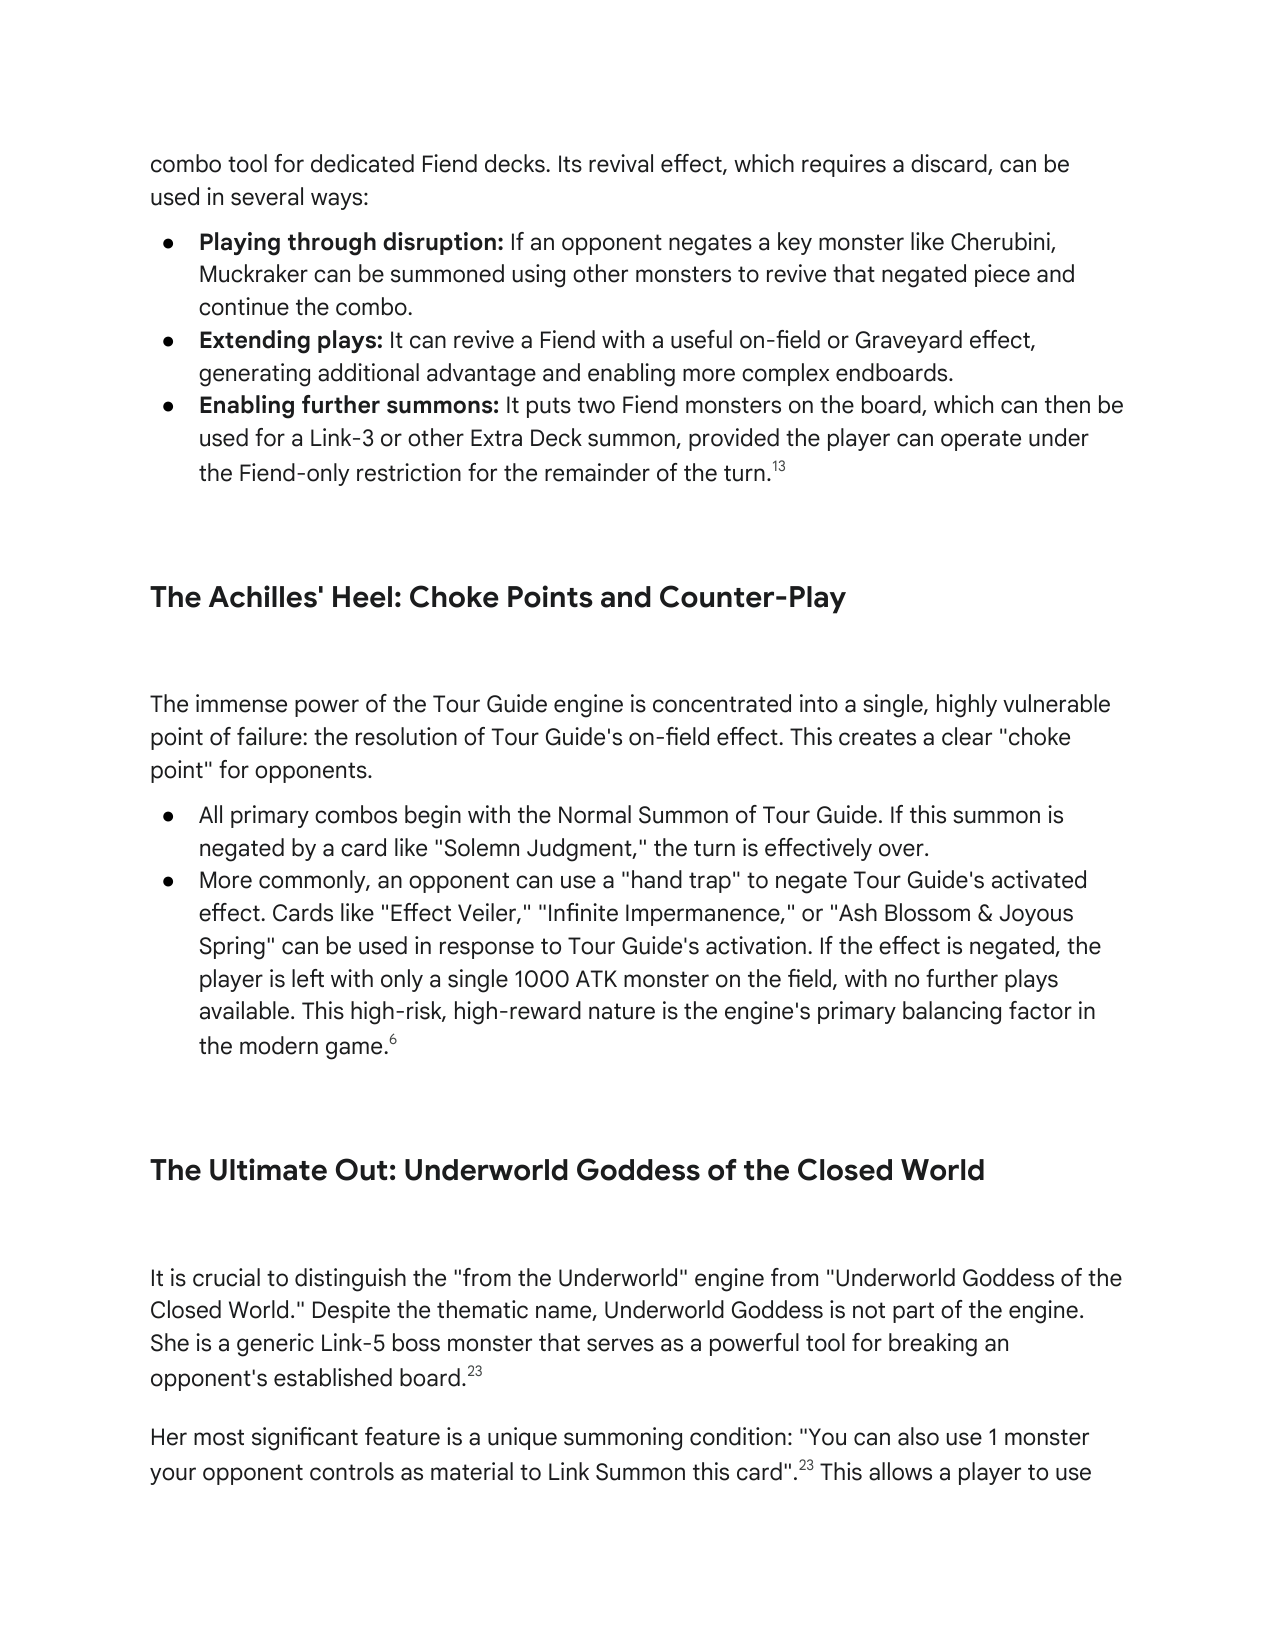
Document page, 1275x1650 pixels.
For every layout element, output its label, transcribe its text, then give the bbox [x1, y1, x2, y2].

subtitle The Achilles' Heel: Choke Points and Counter-Play [150, 579, 1125, 615]
list More commonly, an opponent can use a "hand trap" to negate Tour Guide's activated effect. Cards like "Effect Veiler," "Infinite Impermanence," or "Ash Blossom & Joyous Spring" can be used in response to Tour Guide's activation. If the effect is negated, the player is left with only a single 1000 ATK monster on the field, with no further plays available. This high-risk, high-reward nature is the engine's primary balancing factor in the modern game.6 [161, 867, 1125, 1062]
list Enabling further summons: It puts two Fiend monsters on the board, which can then be used for a Link-3 or other Extra Deck summon, provided the player can operate under the Fiend-only restriction for the remainder of the turn.13 [161, 391, 1125, 489]
list Extending plays: It can revive a Fiend with a useful on-field or Graveyard effect, generating additional advantage and enabling more complex endboards. [161, 326, 1125, 387]
text It is crucial to distinguish the "from the Underworld" engine from "Underworld Goddess of the Closed World." Despite the thematic name, Underworld Goddess is not part of the engine. She is a generic Link-5 boss monster that serves as a powerful tool for breaking an opponent's established board.23 [150, 1264, 1125, 1394]
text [150, 1423, 1125, 1488]
text The immense power of the Tour Guide engine is concentrated into a single, highly vulnerable point of failure: the resolution of Tour Guide's on-field effect. This creates a clear "choke point" for opponents. [150, 691, 1125, 785]
subtitle The Ultimate Out: Underworld Goddess of the Closed World [150, 1152, 1125, 1189]
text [150, 150, 1125, 211]
list All primary combos begin with the Normal Summon of Tour Guide. If this summon is negated by a card like "Solemn Judgment," the turn is effectively over. [161, 801, 1125, 863]
list Playing through disruption: If an opponent negates a key monster like Cherubini, Muckraker can be summoned using other monsters to revive that negated piece and continue the combo. [161, 228, 1125, 322]
